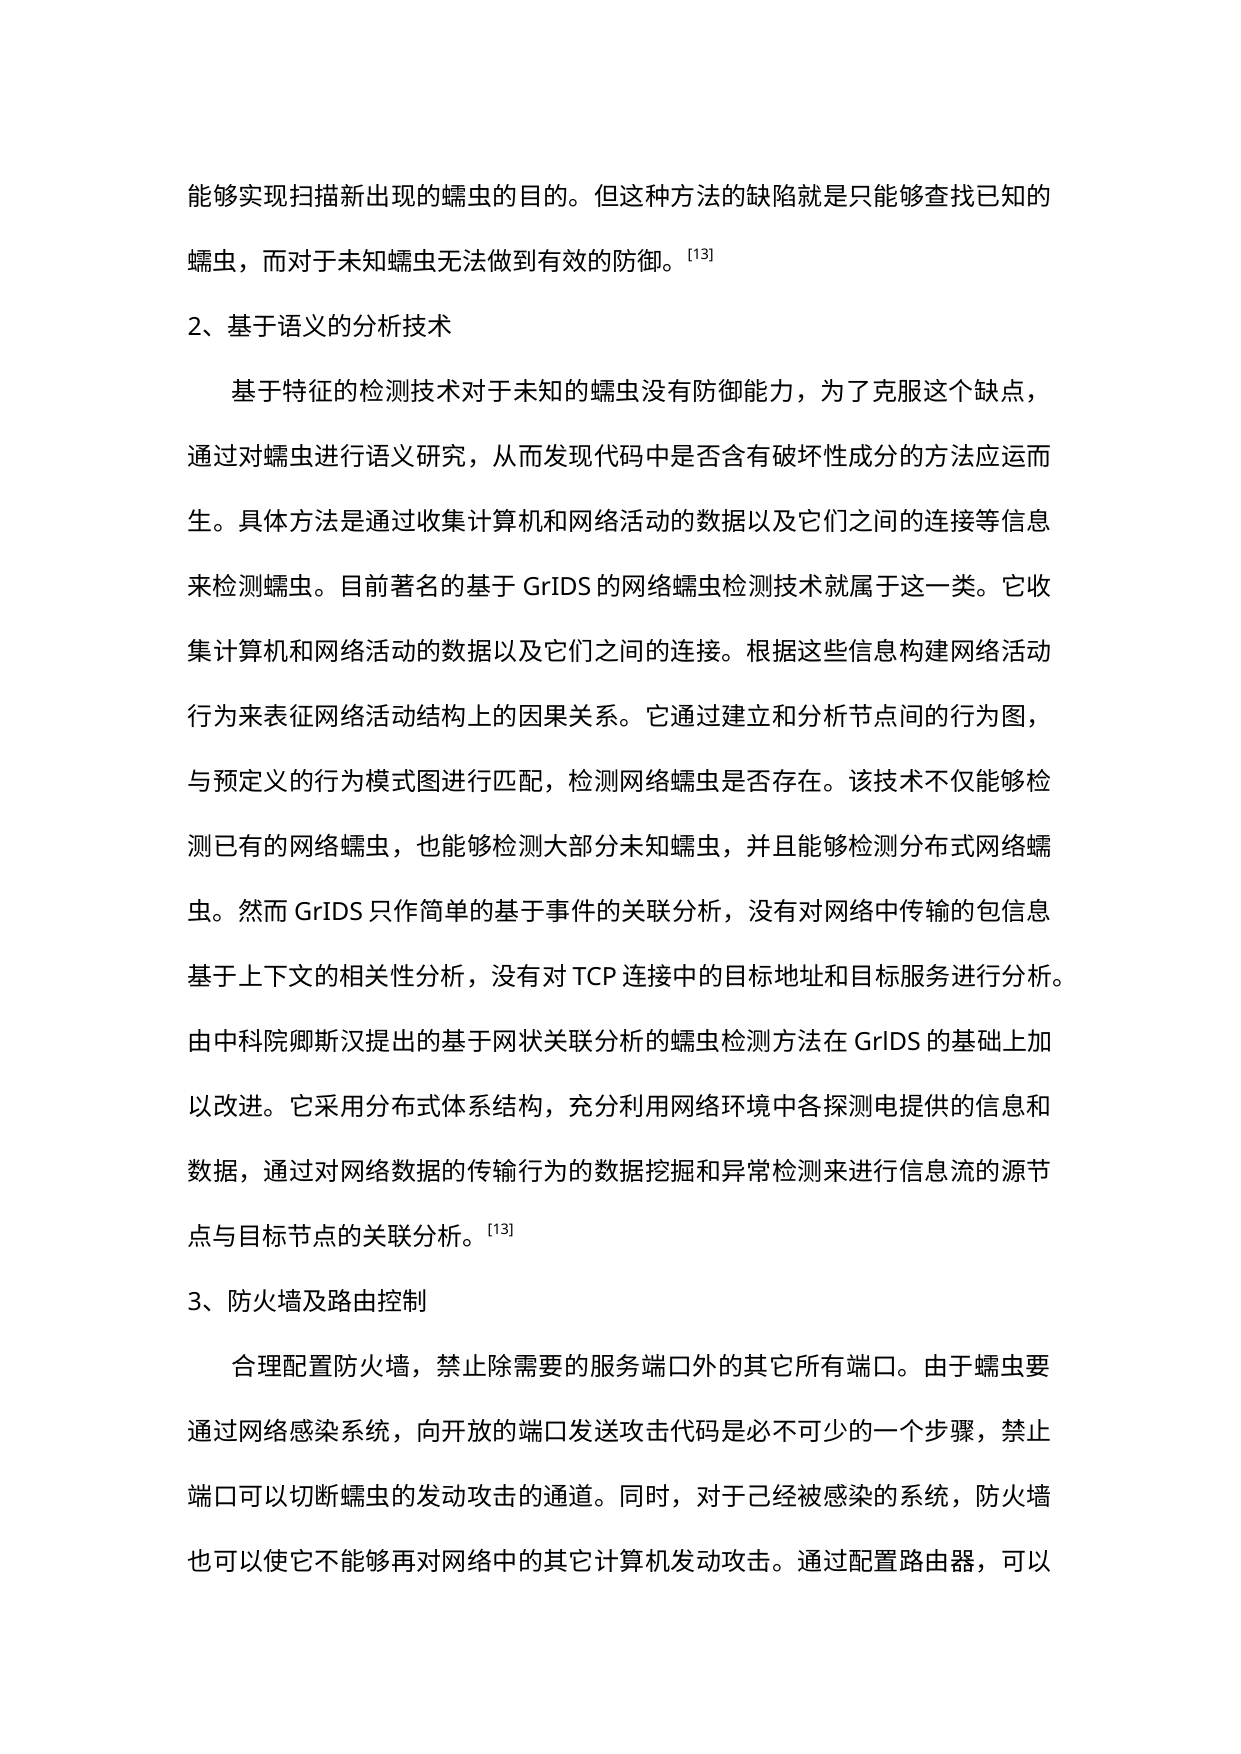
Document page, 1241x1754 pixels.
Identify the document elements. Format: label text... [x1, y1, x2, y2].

text 3、防火墙及路由控制 [187, 1267, 1053, 1332]
text 2、基于语义的分析技术 [187, 292, 1053, 357]
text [187, 1332, 1053, 1592]
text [187, 162, 1053, 292]
text 基于特征的检测技术对于未知的蠕虫没有防御能力，为了克服这个缺点，通过对蠕虫进行语义研究，从而发现代码中是否含有破坏性成分的方法应运而生。具体方法是通过收集计算机和网络活动的数据以及它们之间的连接等信息来检测蠕虫。目前著名的基于GrIDS的网络蠕虫检测技术就属于这一类。它收集计算机和网络活动的数据以及它们之间的连接。根据这些信息构建网络活动行为来表征网络活动结构上的因果关系。它通过建立和分析节点间的行为图，与预定义的行为模式图进行匹配，检测网络蠕虫是否存在。该技术不仅能够检测已有的网络蠕虫，也能够检测大部分未知蠕虫，并且能够检测分布式网络蠕虫。然而GrIDS只作简单的基于事件的关联分析，没有对网络中传输的包信息基于上下文的相关性分析，没有对TCP连接中的目标地址和目标服务进行分析。由中科院卿斯汉提出的基于网状关联分析的蠕虫检测方法在GrlDS的基础上加以改进。它采用分布式体系结构，充分利用网络环境中各探测电提供的信息和数据，通过对网络数据的传输行为的数据挖掘和异常检测来进行信息流的源节点与目标节点的关联分析。[13] [187, 357, 1053, 1267]
